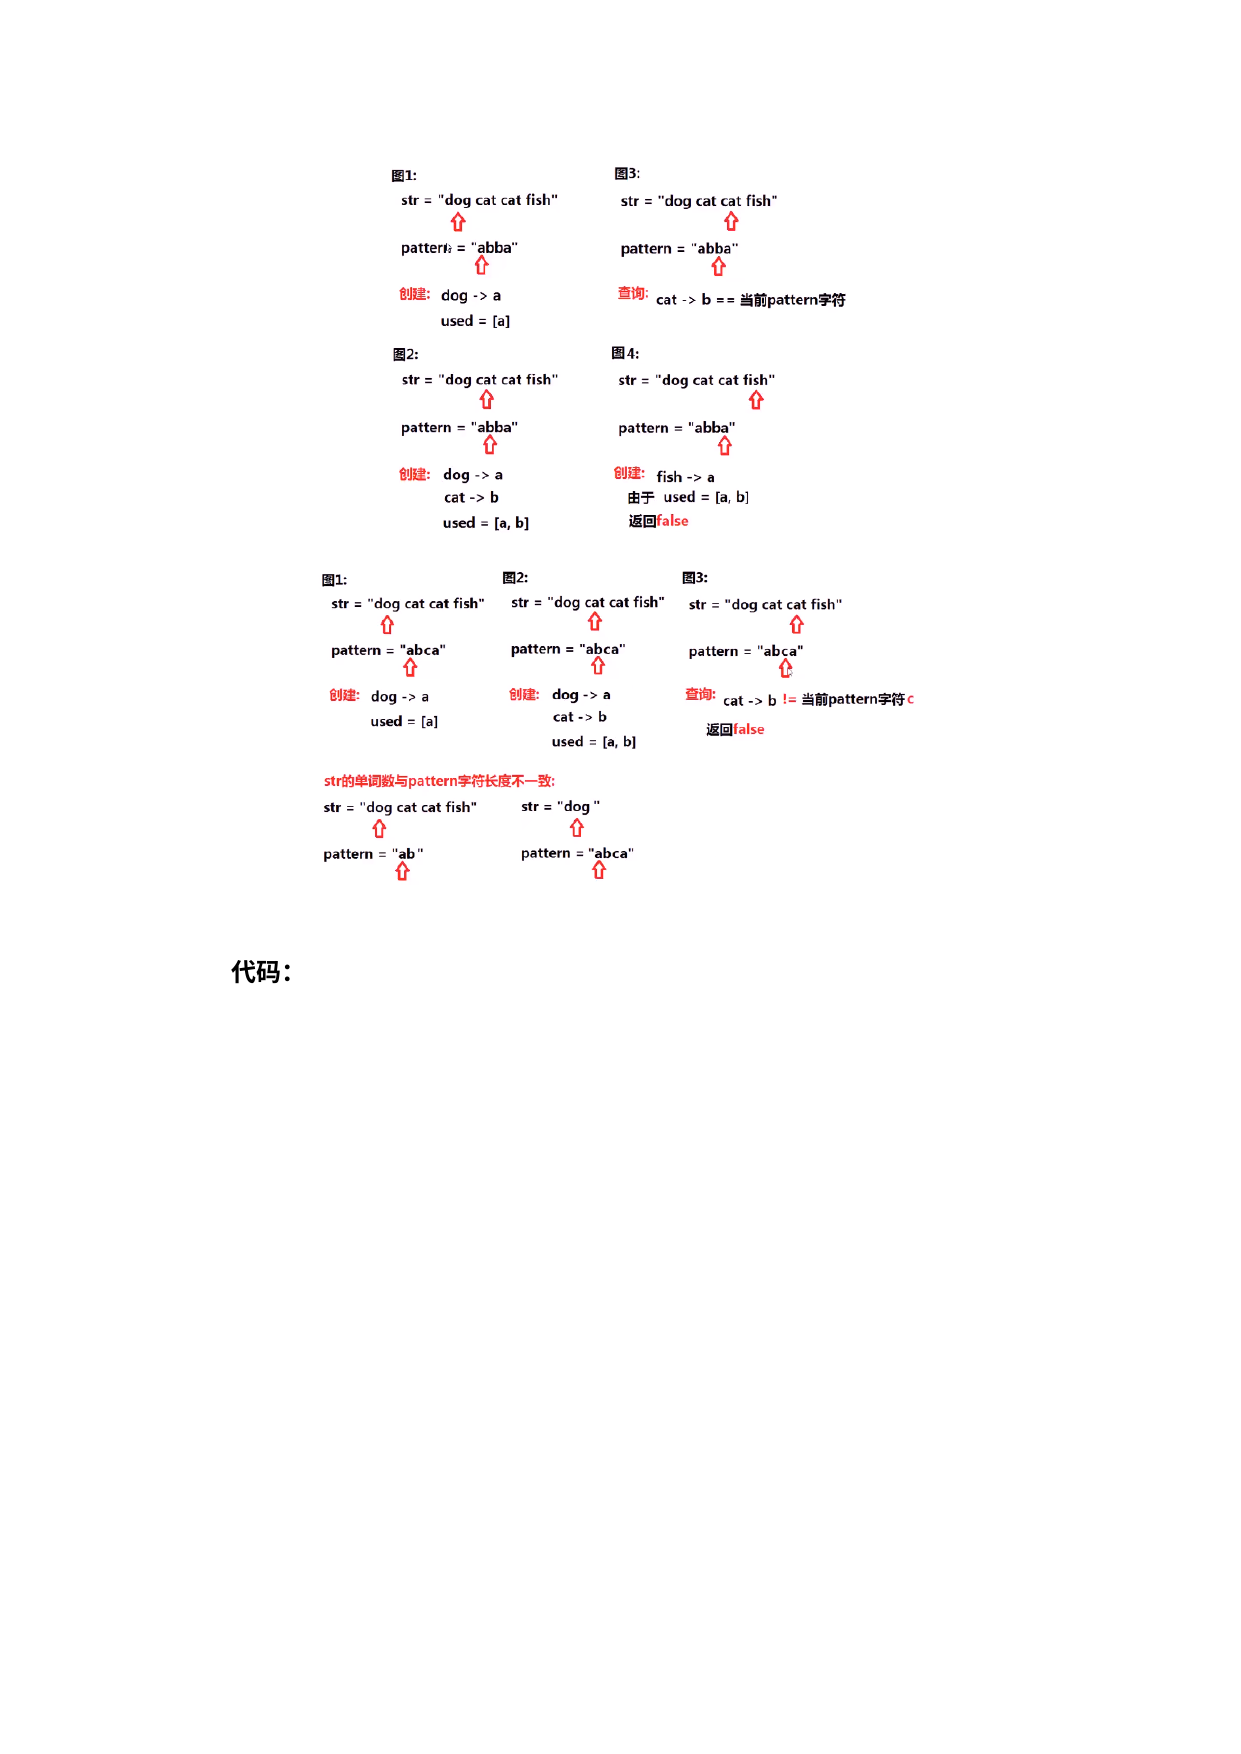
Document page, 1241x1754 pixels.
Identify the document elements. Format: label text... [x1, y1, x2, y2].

text 代码： [187, 938, 1053, 1003]
picture [376, 162, 864, 541]
picture [314, 566, 926, 894]
